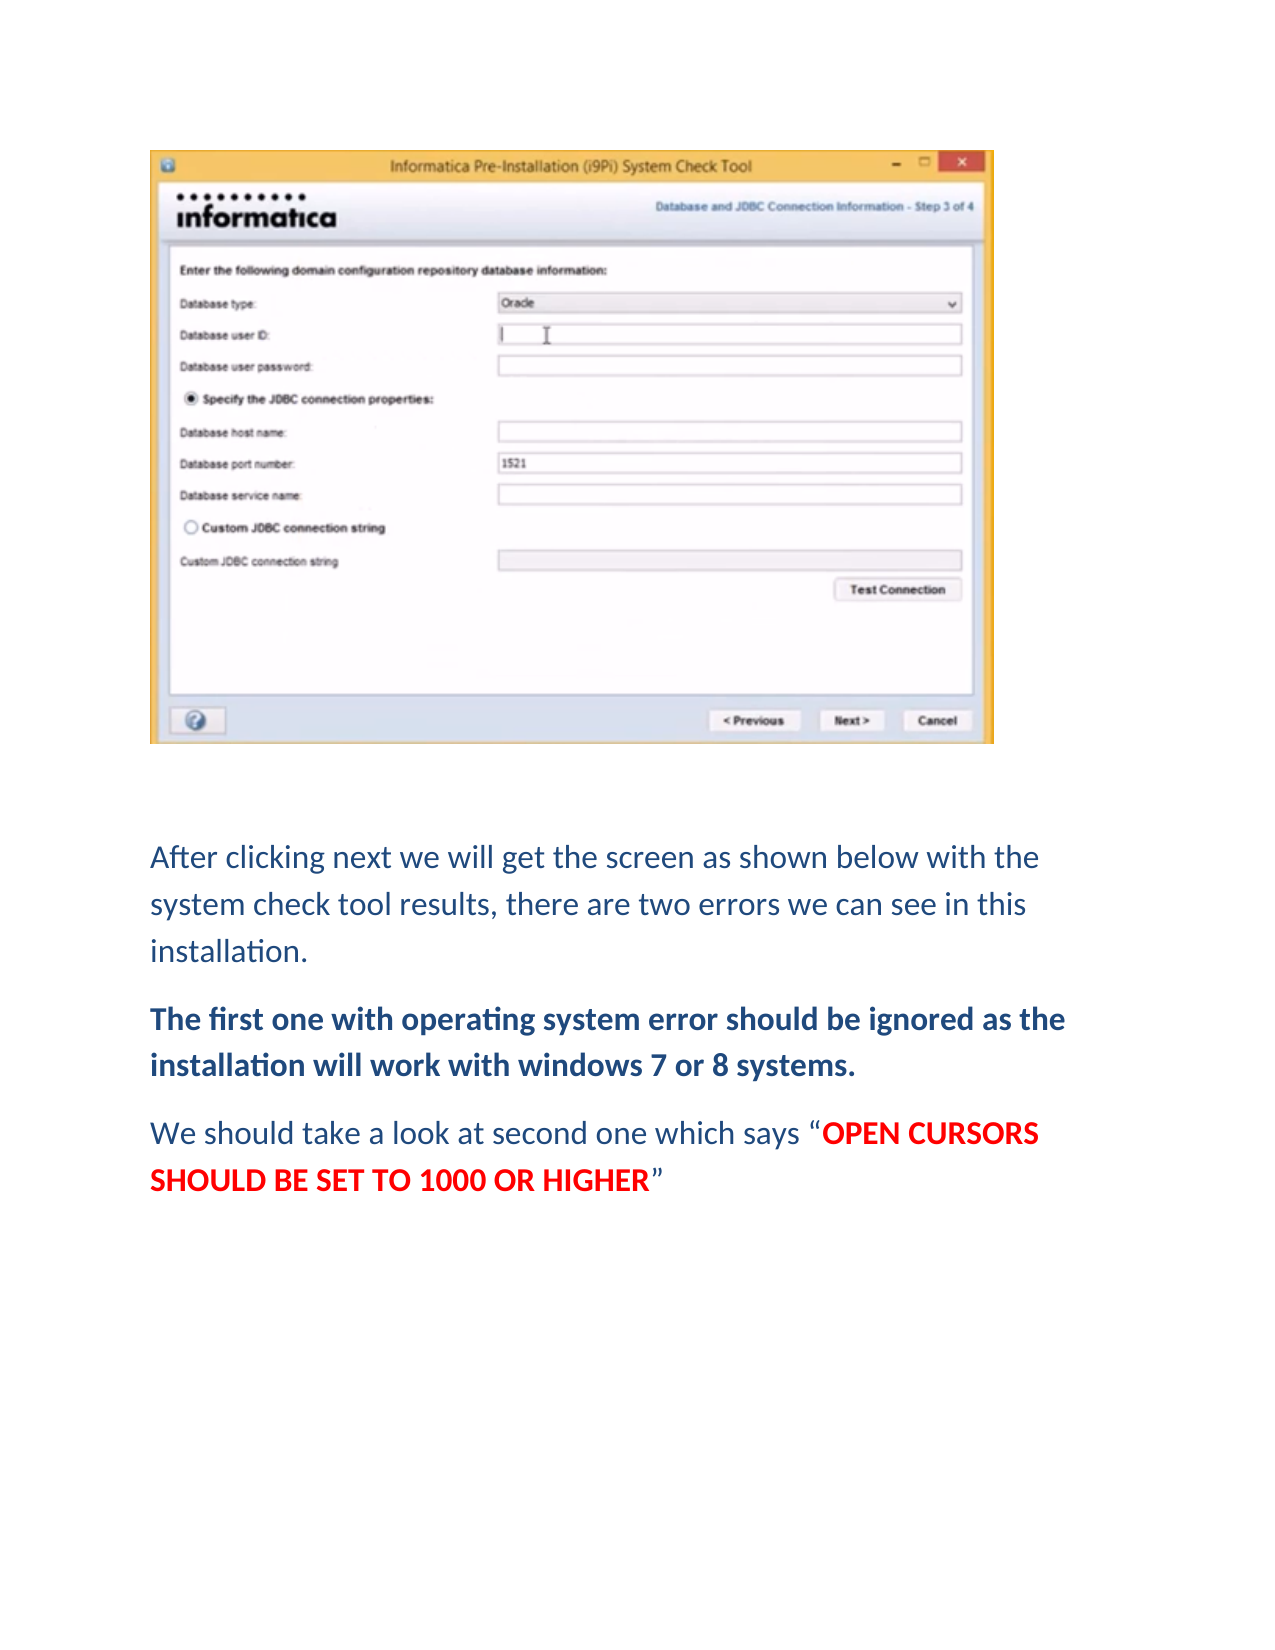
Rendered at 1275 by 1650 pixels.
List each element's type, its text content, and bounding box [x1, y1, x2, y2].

picture [150, 150, 994, 744]
text After clicking next we will get the screen as shown below with the system check tool results, there are two errors we can see in this installation. [150, 836, 1125, 971]
text We should take a look at second one which says “OPEN CURSORS SHOULD BE SET TO 1000 OR HIGHER” [150, 1112, 1125, 1199]
text The first one with operating system error should be ignored as the installation will work with windows 7 or 8 systems. [150, 997, 1125, 1085]
